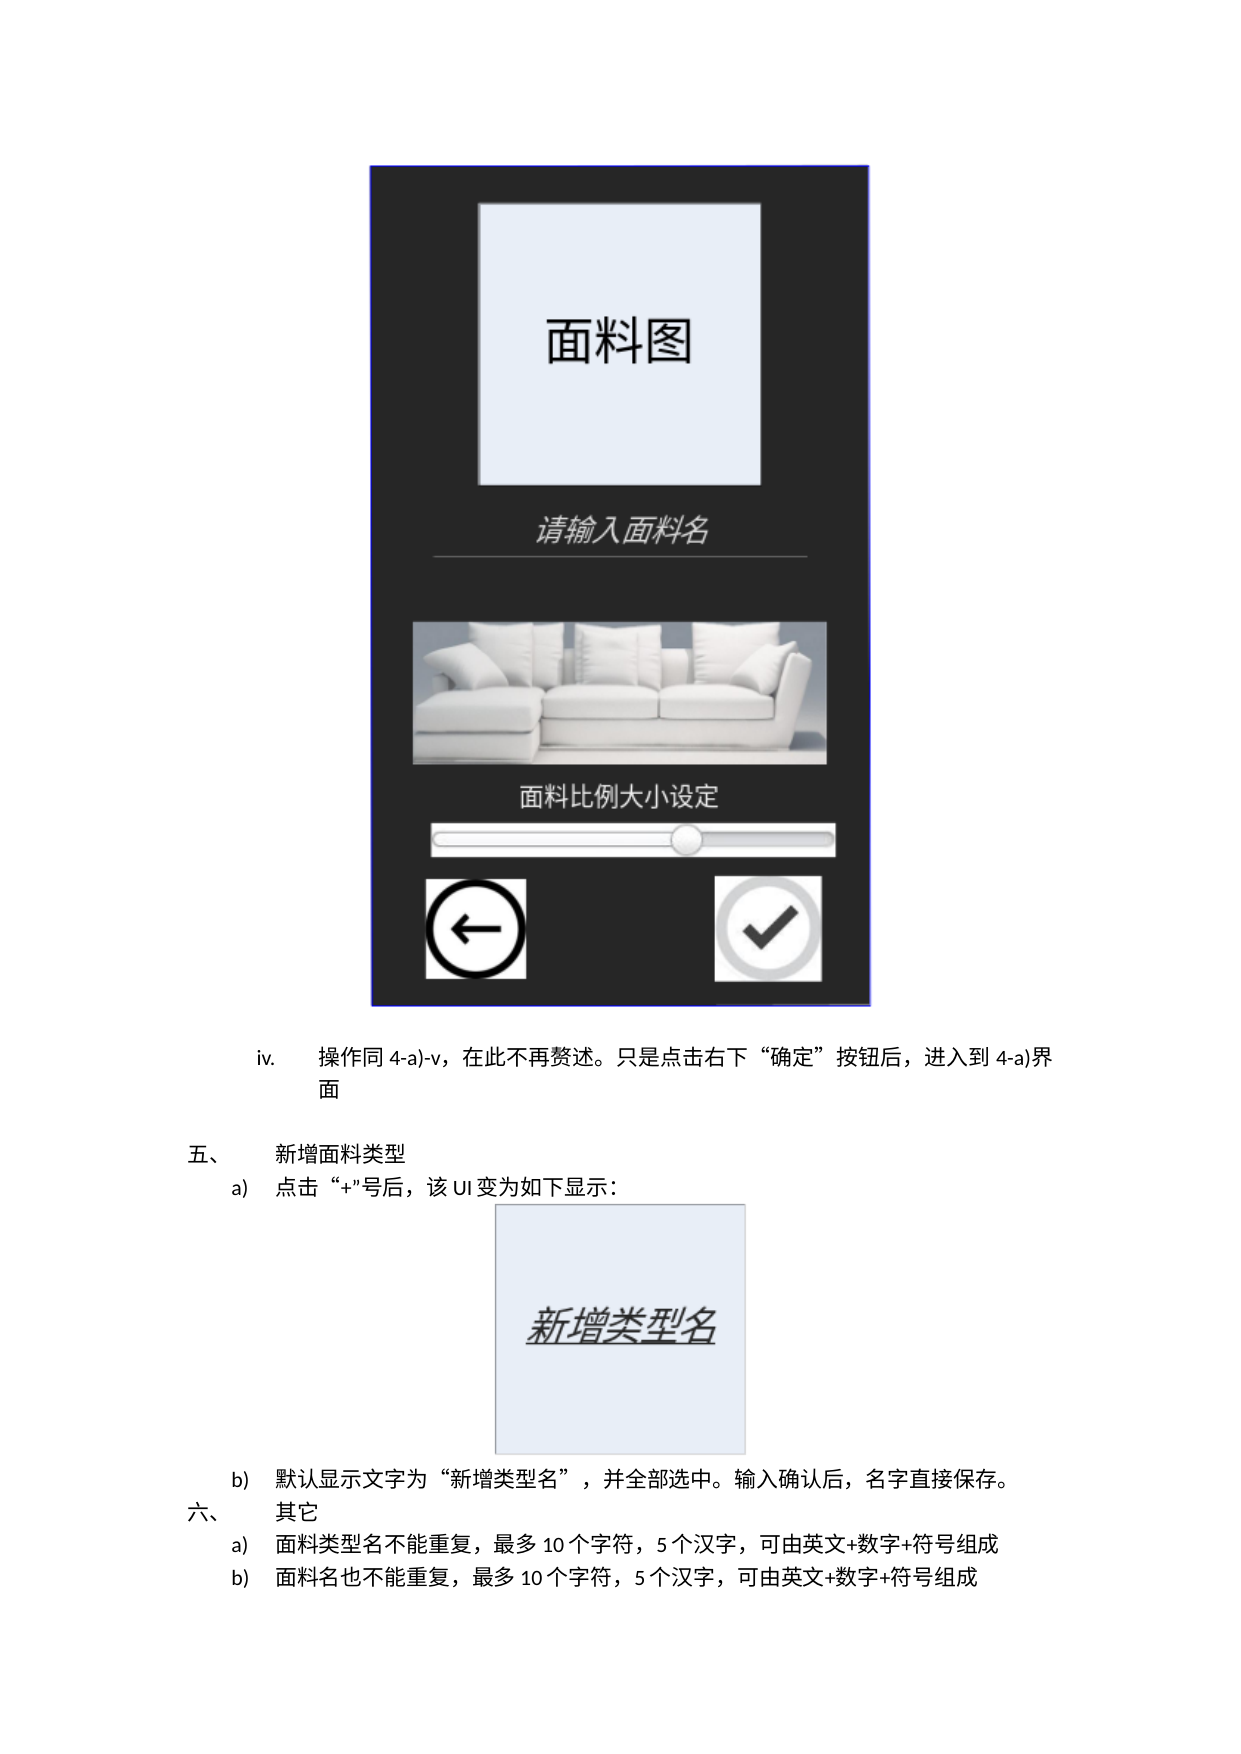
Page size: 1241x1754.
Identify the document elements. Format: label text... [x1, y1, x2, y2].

list 默认显示文字为“新增类型名”，并全部选中。输入确认后，名字直接保存。 [231, 1462, 1053, 1494]
list 其它 [187, 1494, 1053, 1527]
list 面料类型名不能重复，最多10个字符，5个汉字，可由英文+数字+符号组成 [231, 1527, 1053, 1559]
list 面料名也不能重复，最多10个字符，5个汉字，可由英文+数字+符号组成 [231, 1559, 1053, 1592]
list 新增面料类型 [187, 1137, 1053, 1169]
list 操作同4-a)-v，在此不再赘述。只是点击右下“确定”按钮后，进入到4-a)界面 [275, 1039, 1053, 1104]
list 点击“+”号后，该UI变为如下显示： [231, 1169, 1053, 1202]
